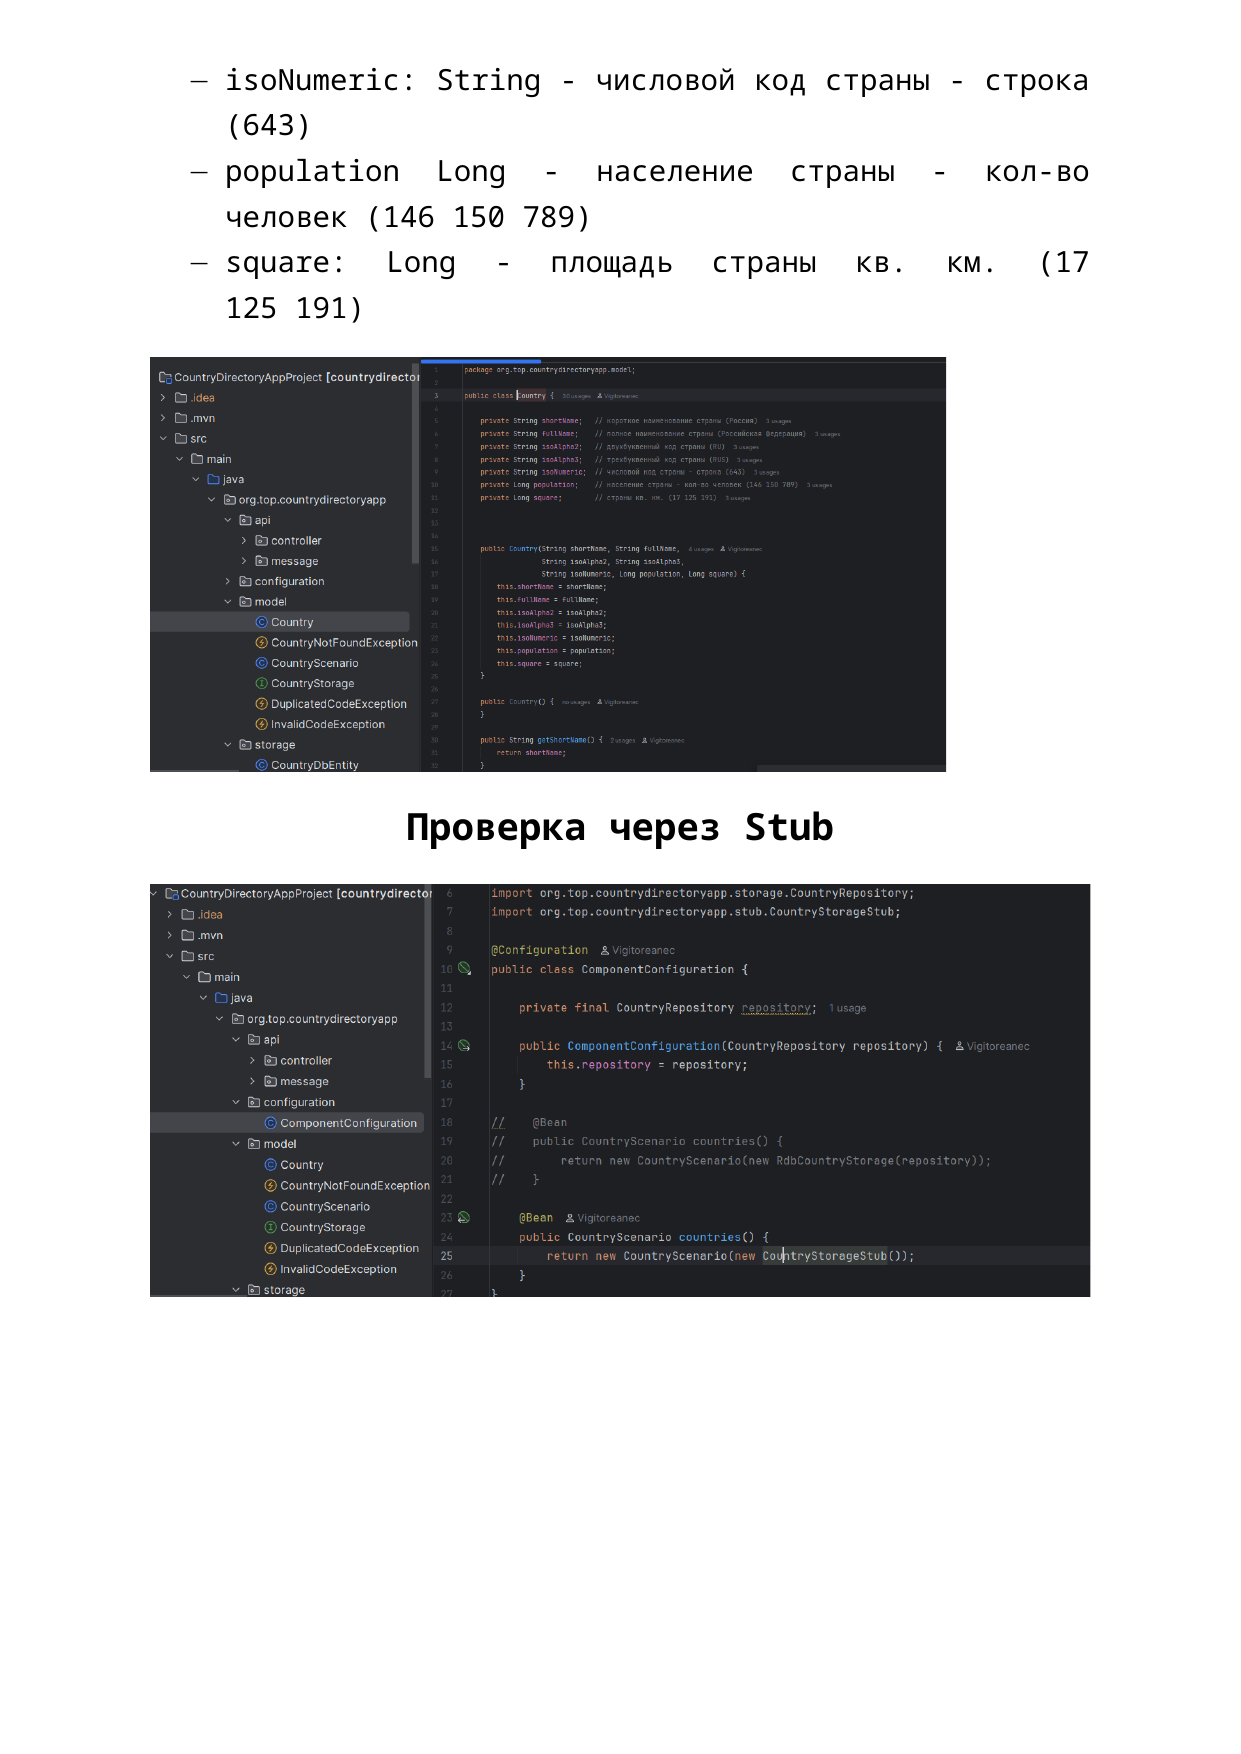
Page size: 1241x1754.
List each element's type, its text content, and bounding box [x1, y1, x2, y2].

list square: Long - площадь страны кв. км. (17 125 191) [187, 242, 1090, 327]
list population Long - население страны - кол-во человек (146 150 789) [187, 150, 1090, 236]
picture [150, 357, 947, 772]
text Проверка через Stub [150, 801, 1090, 852]
picture [150, 884, 1091, 1297]
list isoNumeric: String - числовой код страны - строка (643) [187, 59, 1090, 144]
